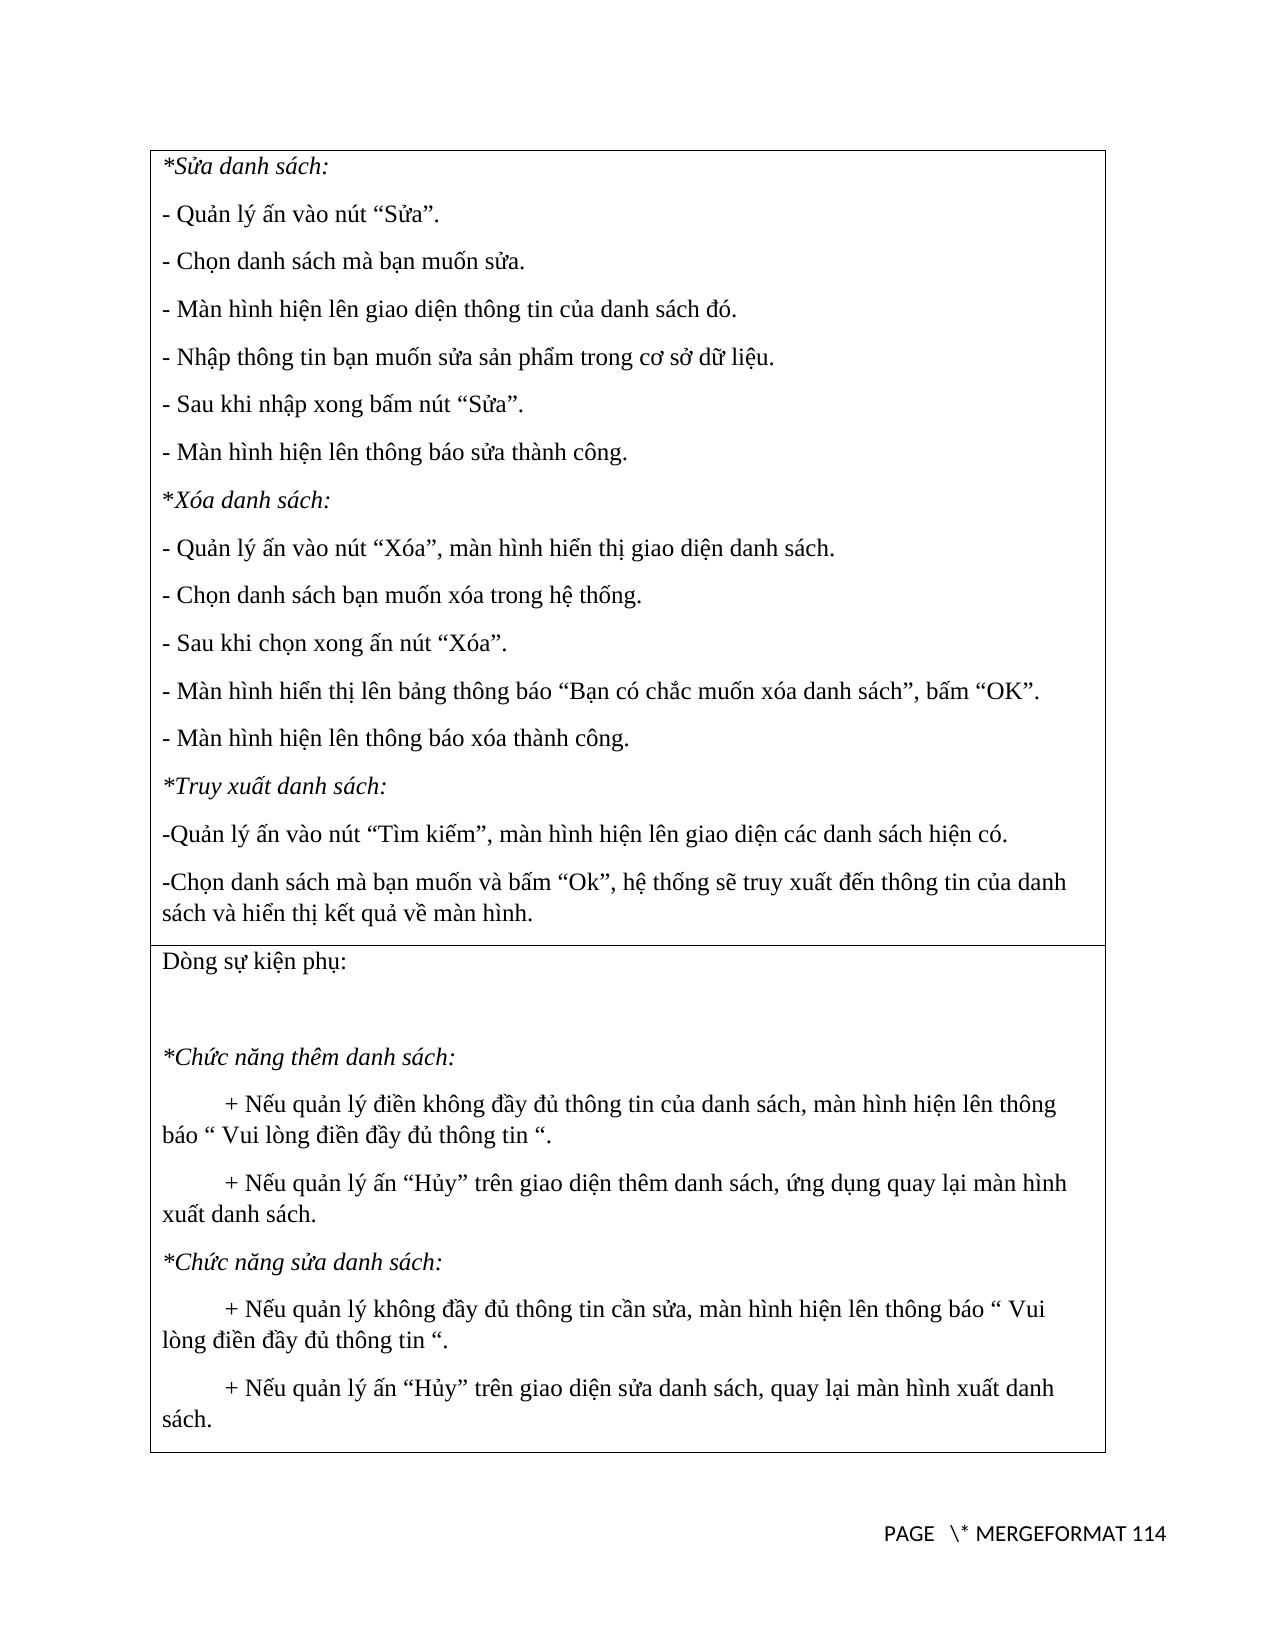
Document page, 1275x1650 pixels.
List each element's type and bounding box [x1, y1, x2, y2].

table_cell [151, 946, 1105, 1452]
table_cell [151, 151, 1105, 945]
